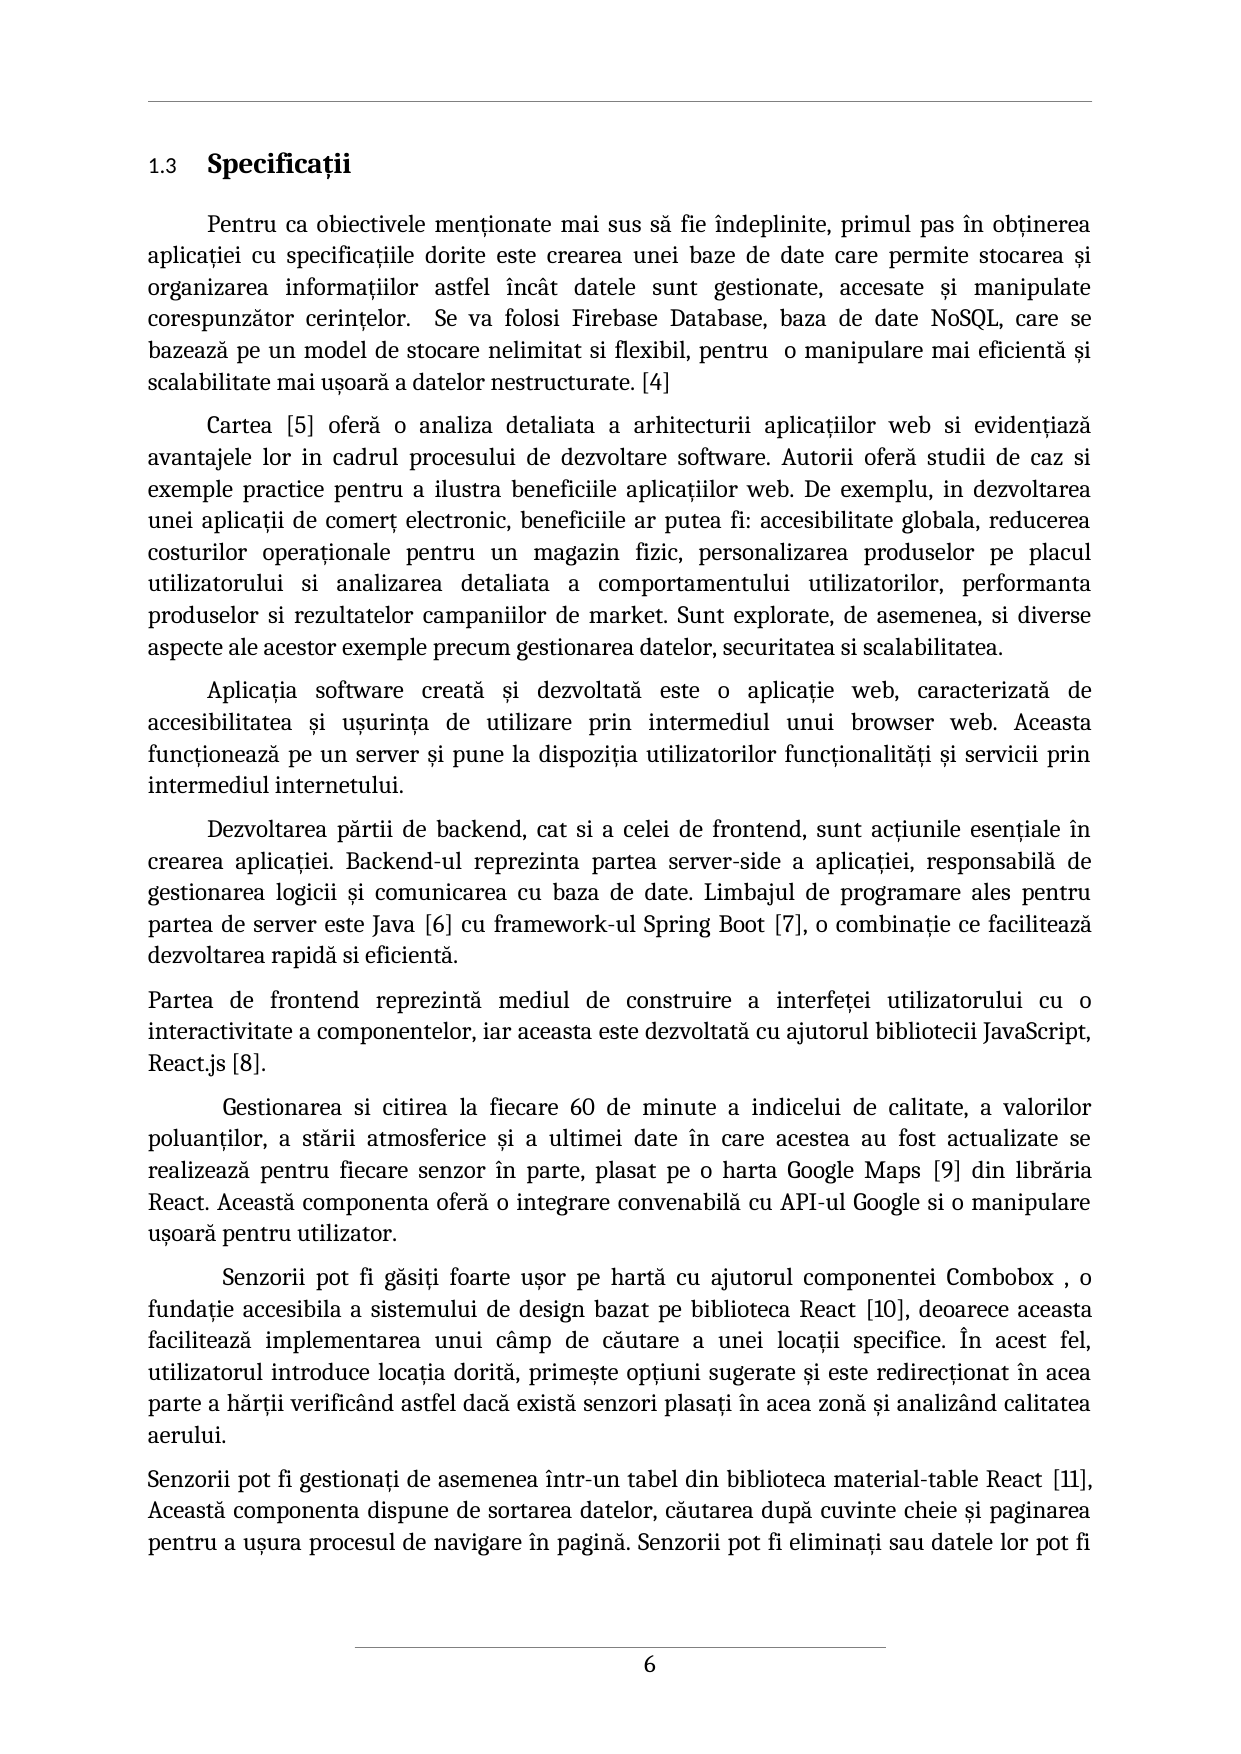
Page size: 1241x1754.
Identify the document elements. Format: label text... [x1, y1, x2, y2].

text Pentru ca obiectivele menționate mai sus să fie îndeplinite, primul pas în obținerea aplicației cu specificațiile dorite este crearea unei baze de date care permite stocarea și organizarea informațiilor astfel încât datele sunt gestionate, accesate și manipulate corespunzător cerințelor. Se va folosi Firebase Database, baza de date NoSQL, care se bazează pe un model de stocare nelimitat si flexibil, pentru o manipulare mai eficientă și scalabilitate mai ușoară a datelor nestructurate. [148, 209, 1092, 396]
text Gestionarea si citirea la fiecare 60 de minute a indicelui de calitate, a valorilor poluanților, a stării atmosferice și a ultimei date în care acestea au fost actualizate se realizează pentru fiecare senzor în parte, plasat pe o harta Google Maps din librăria React. Această componenta oferă o integrare convenabilă cu API-ul Google si o manipulare ușoară pentru utilizator. [148, 1093, 1092, 1248]
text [148, 1465, 1092, 1557]
text Cartea oferă o analiza detaliata a arhitecturii aplicațiilor web si evidențiază avantajele lor in cadrul procesului de dezvoltare software. Autorii oferă studii de caz si exemple practice pentru a ilustra beneficiile aplicațiilor web. De exemplu, in dezvoltarea unei aplicații de comerț electronic, beneficiile ar putea fi: accesibilitate globala, reducerea costurilor operaționale pentru un magazin fizic, personalizarea produselor pe placul utilizatorului si analizarea detaliata a comportamentului utilizatorilor, performanta produselor si rezultatelor campaniilor de market. Sunt explorate, de asemenea, si diverse aspecte ale acestor exemple precum gestionarea datelor, securitatea si scalabilitatea. [148, 411, 1092, 661]
text Partea de frontend reprezintă mediul de construire a interfeței utilizatorului cu o interactivitate a componentelor, iar aceasta este dezvoltată cu ajutorul bibliotecii JavaScript, React.js . [148, 986, 1092, 1077]
text Senzorii pot fi găsiți foarte ușor pe hartă cu ajutorul componentei Combobox , o fundație accesibila a sistemului de design bazat pe biblioteca React , deoarece aceasta facilitează implementarea unui câmp de căutare a unei locații specifice. În acest fel, utilizatorul introduce locația dorită, primește opțiuni sugerate și este redirecționat în acea parte a hărții verificând astfel dacă există senzori plasați în acea zonă și analizând calitatea aerului. [148, 1263, 1092, 1449]
text Aplicația software creată și dezvoltată este o aplicație web, caracterizată de accesibilitatea și ușurința de utilizare prin intermediul unui browser web. Aceasta funcționează pe un server și pune la dispoziția utilizatorilor funcționalități și servicii prin intermediul internetului. [148, 676, 1092, 800]
text Dezvoltarea părtii de backend, cat si a celei de frontend, sunt acțiunile esențiale în crearea aplicației. Backend-ul reprezinta partea server-side a aplicației, responsabilă de gestionarea logicii și comunicarea cu baza de date. Limbajul de programare ales pentru partea de server este Java cu framework-ul Spring Boot , o combinație ce facilitează dezvoltarea rapidă si eficientă. [148, 815, 1092, 970]
subtitle Specificații [148, 148, 1092, 181]
